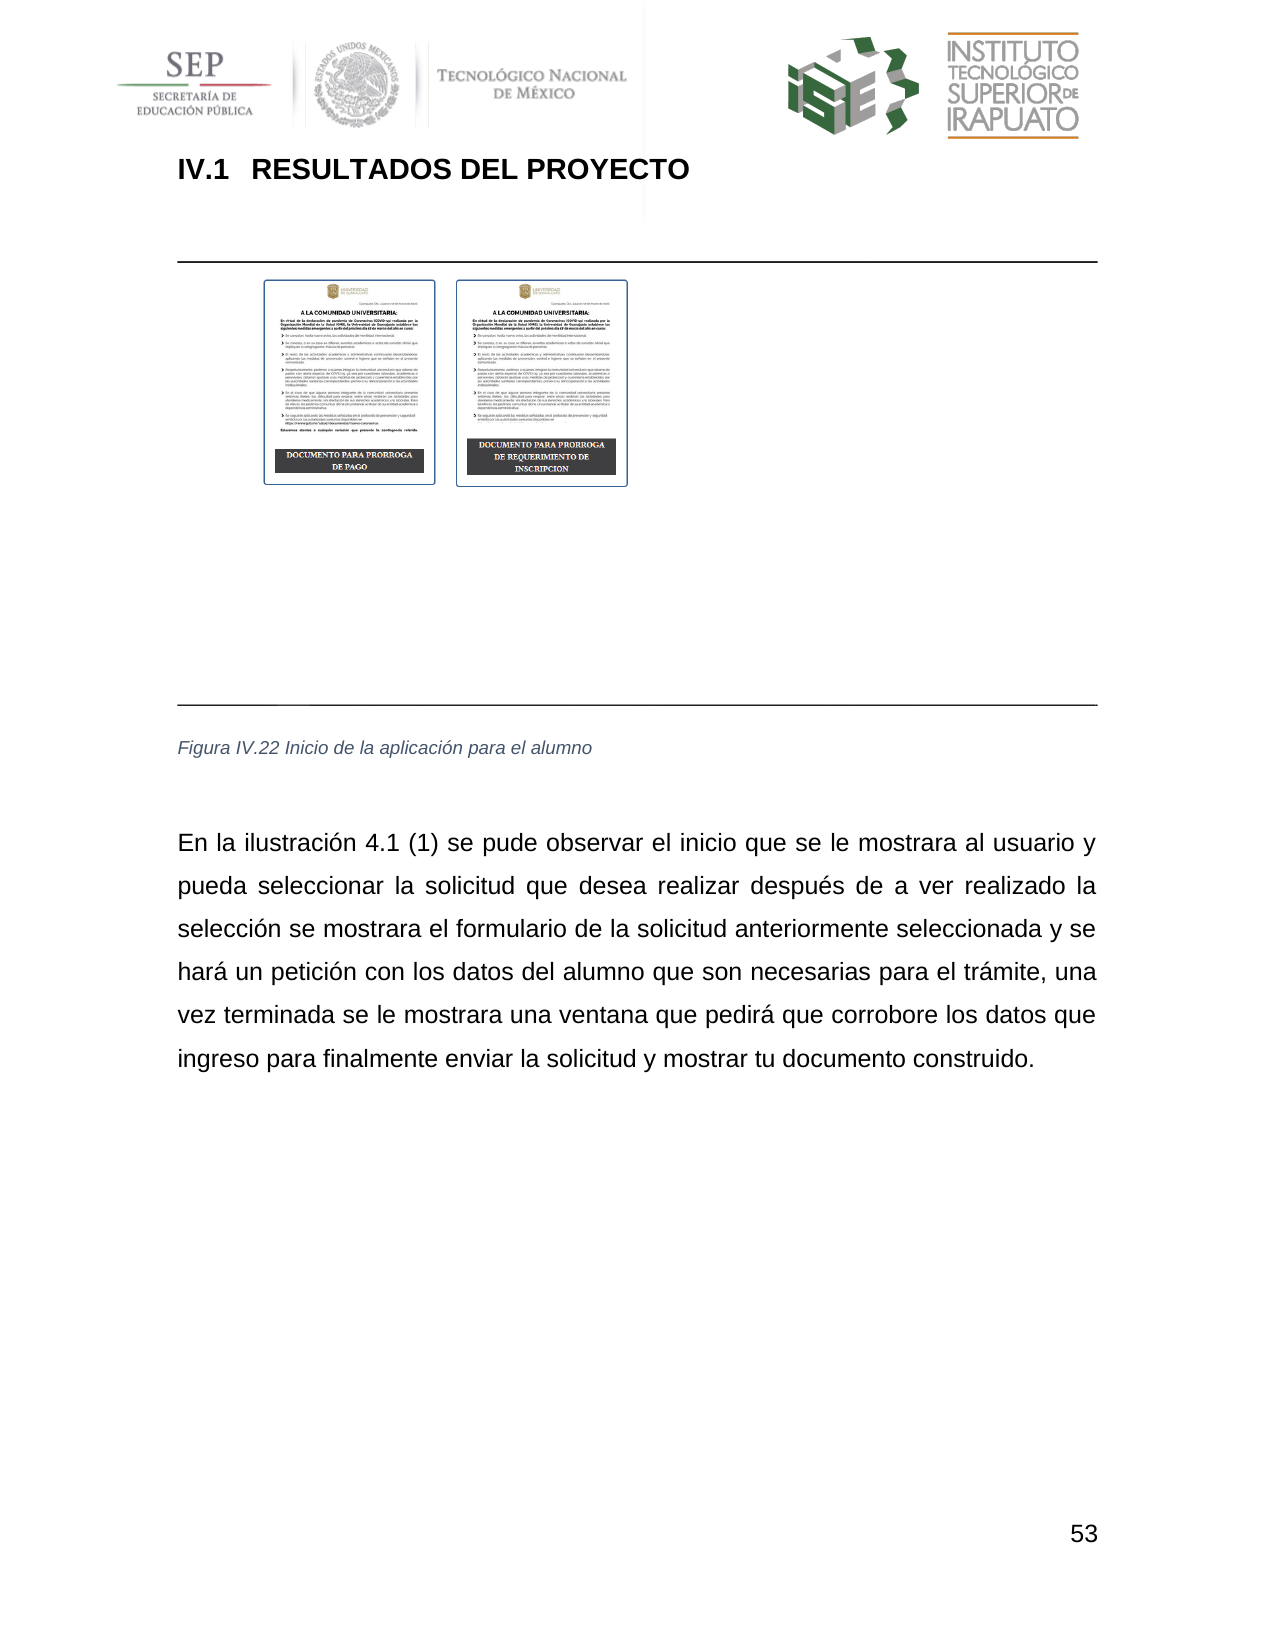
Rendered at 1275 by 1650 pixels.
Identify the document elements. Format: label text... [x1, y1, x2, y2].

picture [177, 261, 1098, 706]
subtitle RESULTADOS DEL PROYECTO [177, 152, 1098, 185]
text En la ilustración 4.1 (1) se pude observar el inicio que se le mostrara al usuario y pueda seleccionar la solicitud que desea realizar después de a ver realizado la selección se mostrara el formulario de la solicitud anteriormente seleccionada y se hará un petición con los datos del alumno que son necesarias para el trámite, una vez terminada se le mostrara una ventana que pedirá que corrobore los datos que ingreso para finalmente enviar la solicitud y mostrar tu documento construido. [177, 828, 1098, 1072]
picture [90, 0, 646, 236]
picture [770, 0, 1214, 236]
